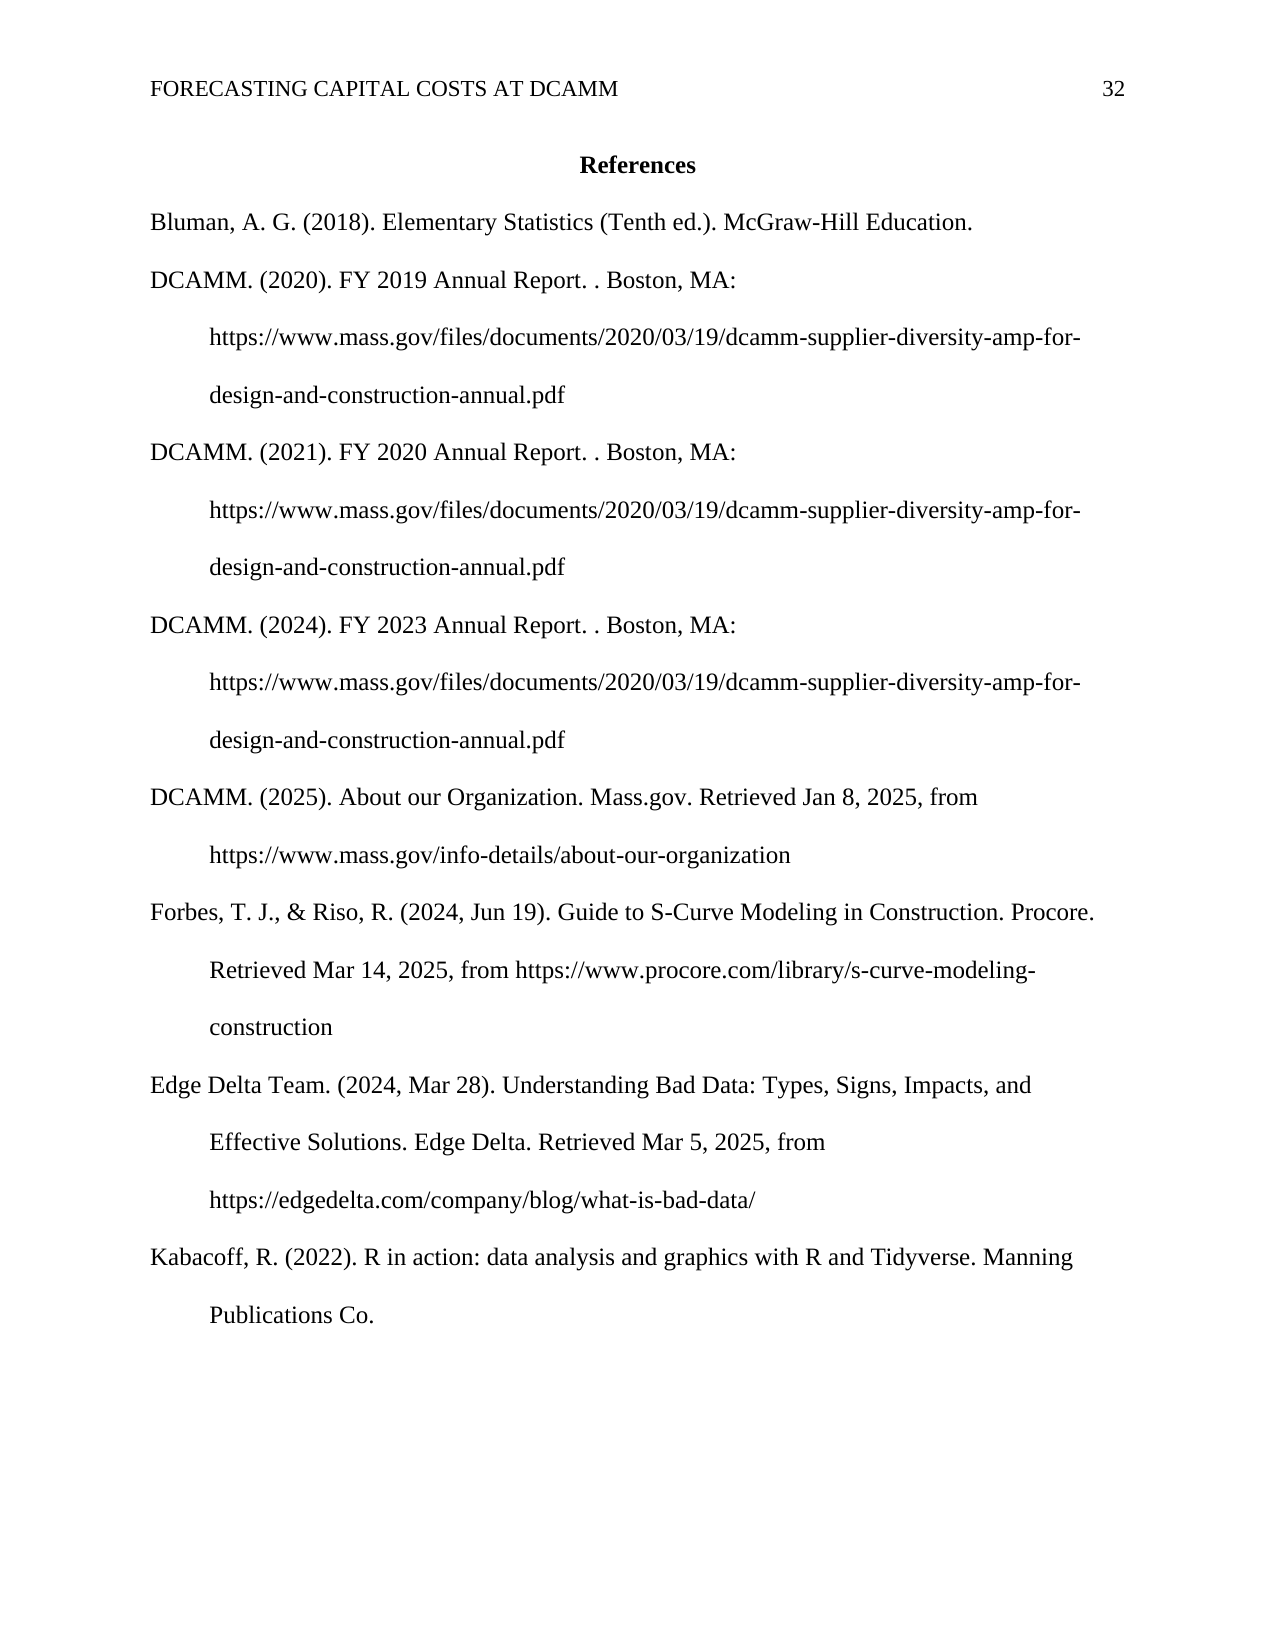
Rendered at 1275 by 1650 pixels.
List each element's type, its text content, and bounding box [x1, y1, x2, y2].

text Kabacoff, R. (2022). R in action: data analysis and graphics with R and Tidyverse. Manning Publications Co. [150, 1242, 1125, 1329]
text DCAMM. (2025). About our Organization. Mass.gov. Retrieved Jan 8, 2025, from https://www.mass.gov/info-details/about-our-organization [150, 782, 1125, 869]
text Edge Delta Team. (2024, Mar 28). Understanding Bad Data: Types, Signs, Impacts, and Effective Solutions. Edge Delta. Retrieved Mar 5, 2025, from https://edgedelta.com/company/blog/what-is-bad-data/ [150, 1070, 1125, 1214]
text Bluman, A. G. (2018). Elementary Statistics (Tenth ed.). McGraw-Hill Education. [150, 207, 1125, 236]
text Forbes, T. J., & Riso, R. (2024, Jun 19). Guide to S-Curve Modeling in Construction. Procore. Retrieved Mar 14, 2025, from https://www.procore.com/library/s-curve-modeling-construction [150, 897, 1125, 1041]
text DCAMM. (2024). FY 2023 Annual Report. . Boston, MA: https://www.mass.gov/files/documents/2020/03/19/dcamm-supplier-diversity-amp-for-design-and-construction-annual.pdf [150, 610, 1125, 754]
text References [150, 150, 1125, 179]
text DCAMM. (2021). FY 2020 Annual Report. . Boston, MA: https://www.mass.gov/files/documents/2020/03/19/dcamm-supplier-diversity-amp-for-design-and-construction-annual.pdf [150, 437, 1125, 581]
text DCAMM. (2020). FY 2019 Annual Report. . Boston, MA: https://www.mass.gov/files/documents/2020/03/19/dcamm-supplier-diversity-amp-for-design-and-construction-annual.pdf [150, 265, 1125, 409]
